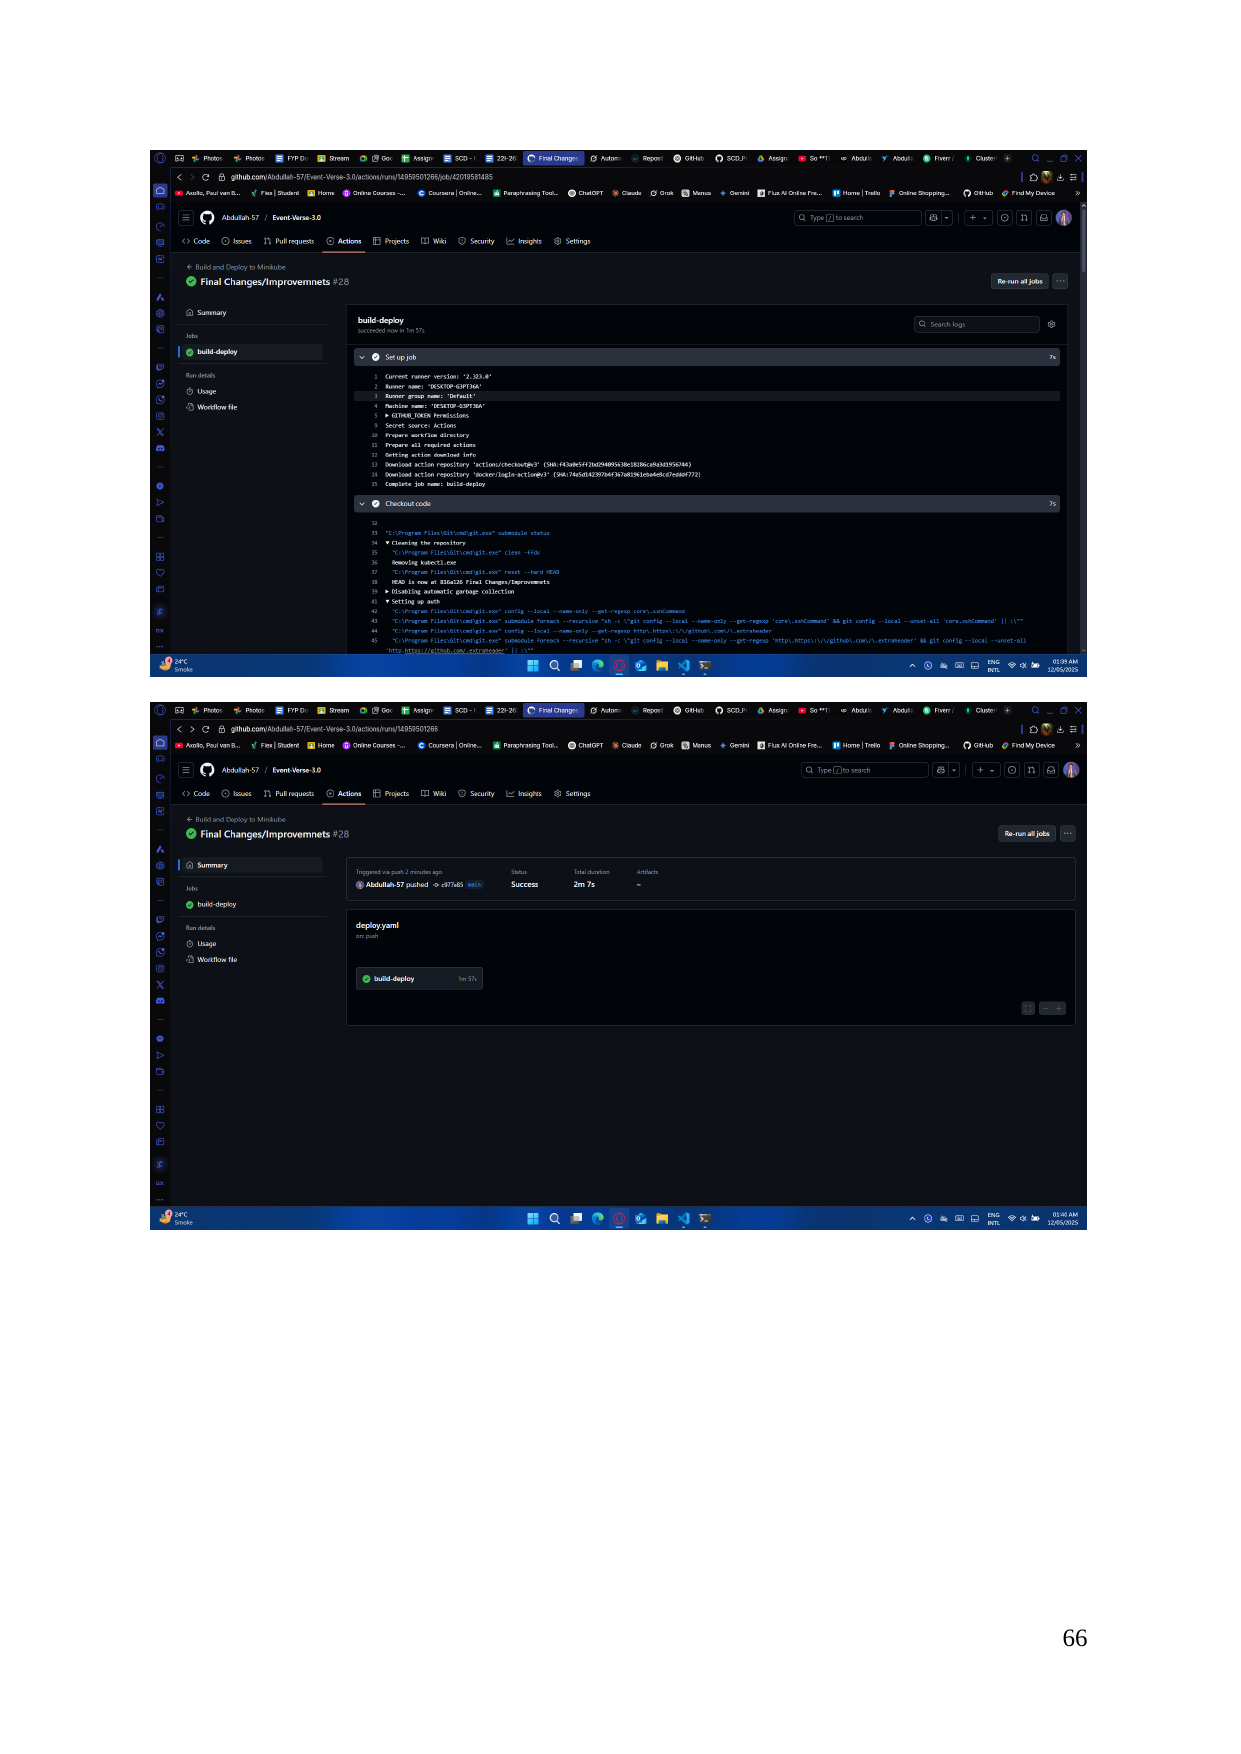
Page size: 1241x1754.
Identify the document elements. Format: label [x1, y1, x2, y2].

picture [150, 702, 1087, 1230]
picture [150, 150, 1087, 677]
